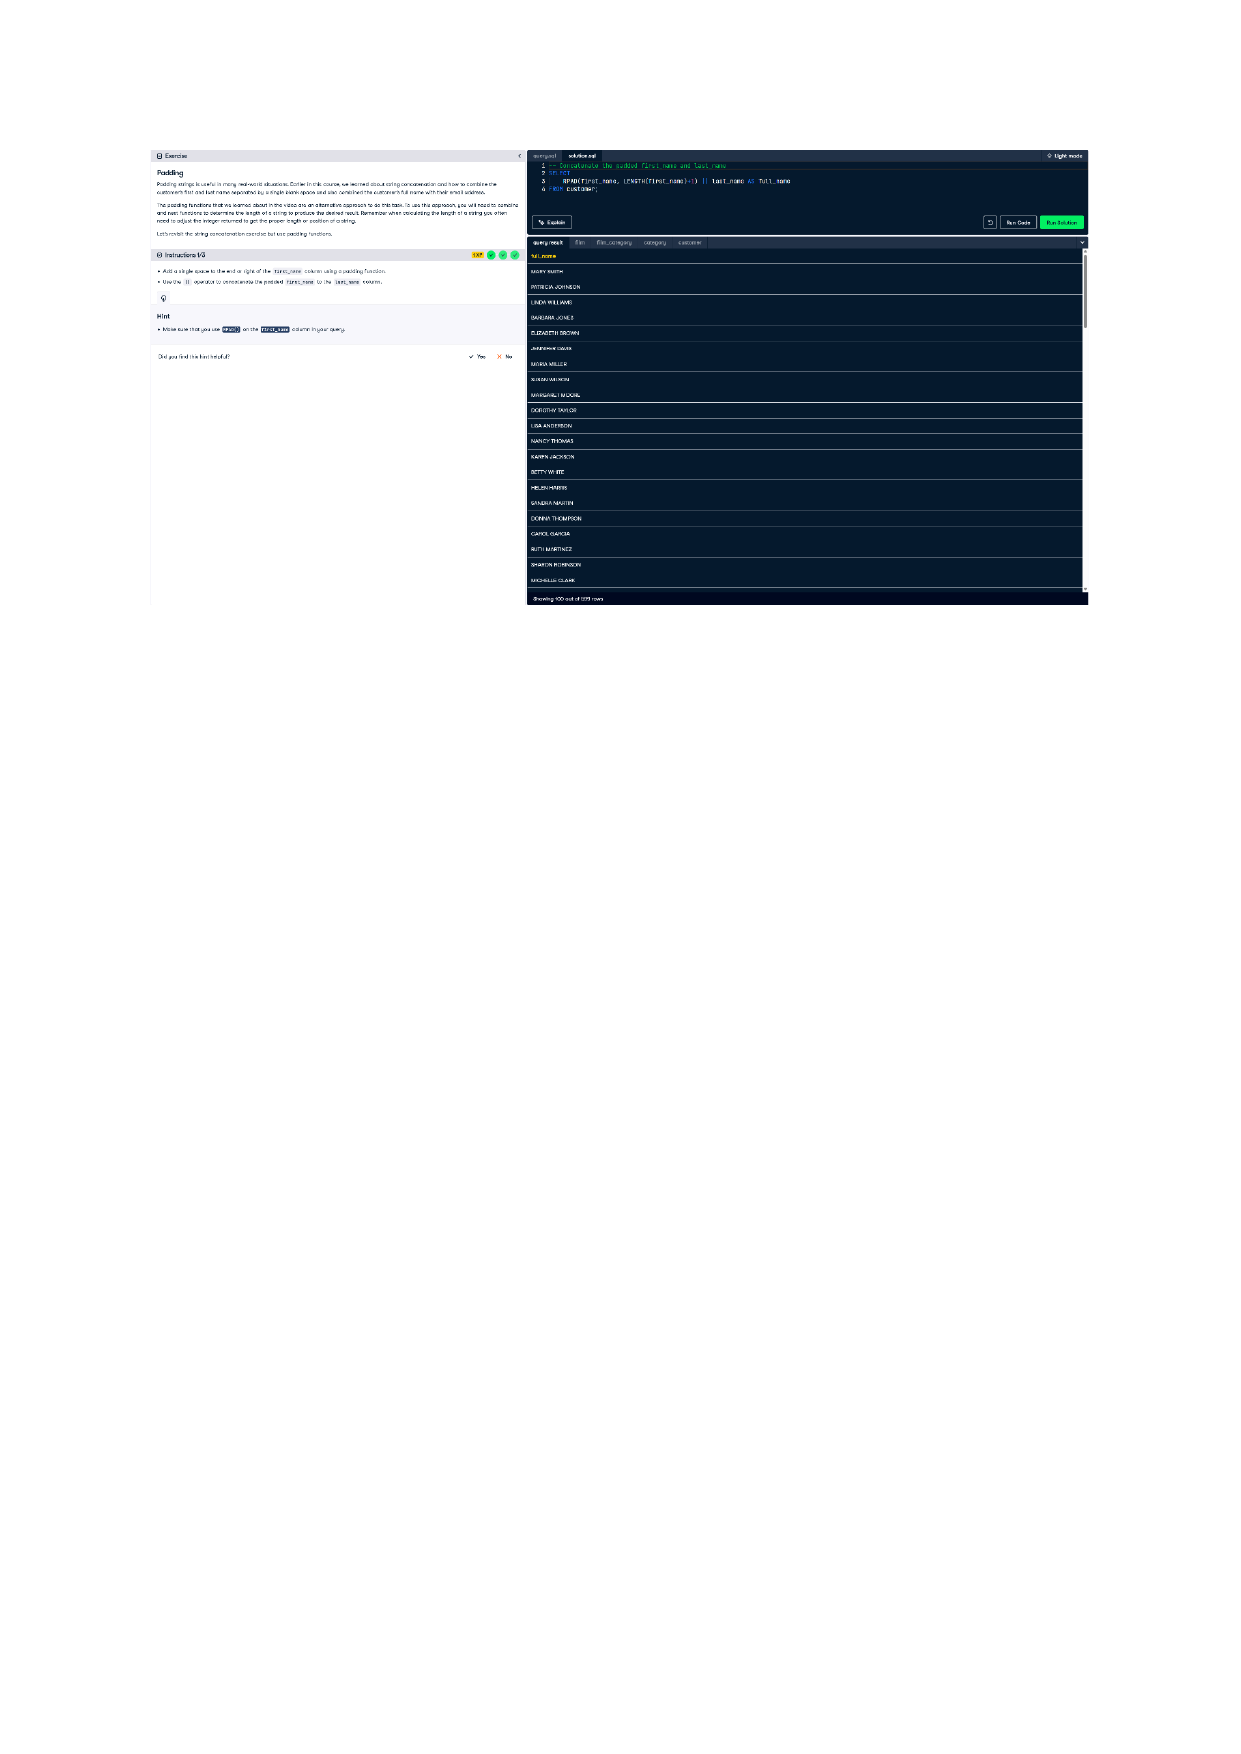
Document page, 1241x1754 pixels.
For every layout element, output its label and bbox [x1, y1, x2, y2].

picture [150, 150, 1089, 605]
